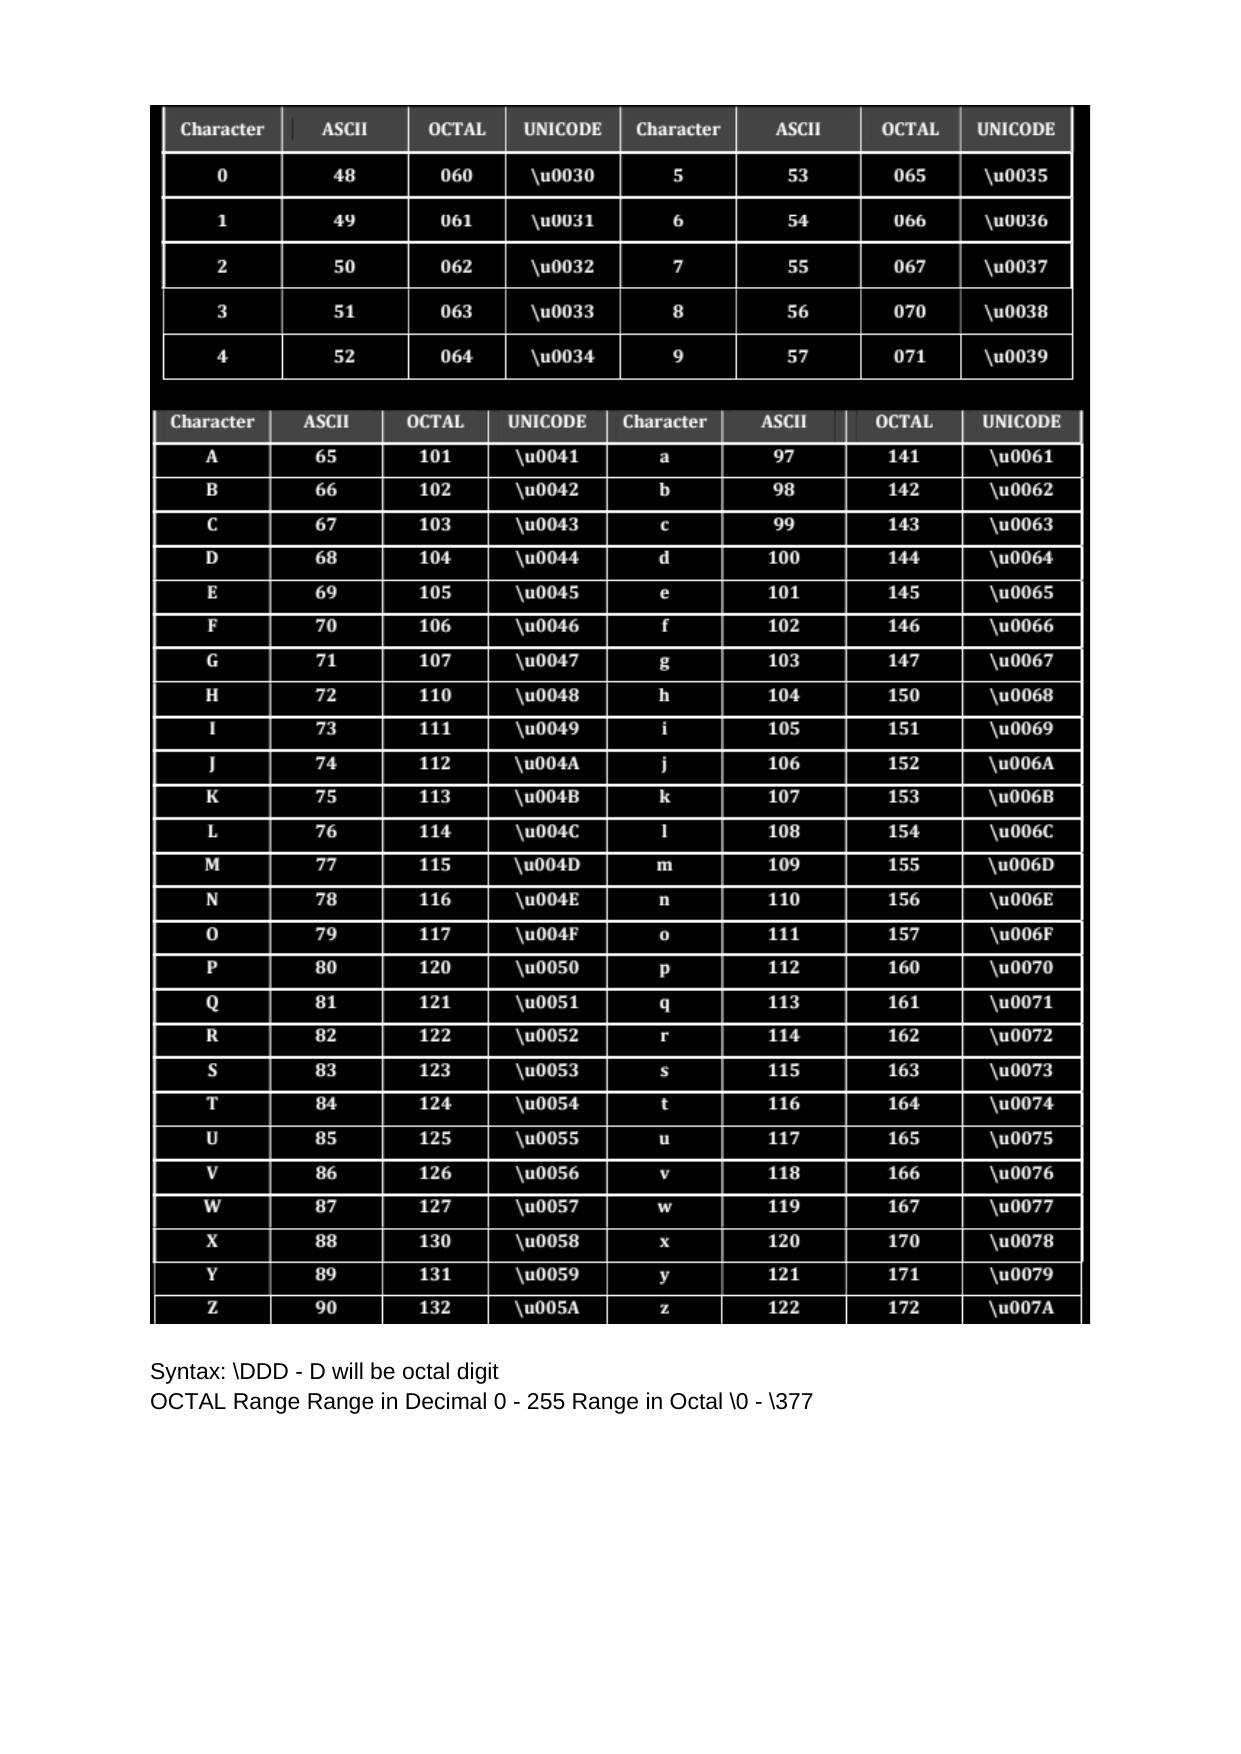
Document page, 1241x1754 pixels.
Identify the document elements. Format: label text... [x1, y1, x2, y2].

picture [150, 105, 1091, 1324]
text OCTAL Range Range in Decimal 0 - 255 Range in Octal \0 - \377 [150, 1388, 1090, 1414]
text Syntax: \DDD - D will be octal digit [150, 1358, 1090, 1384]
